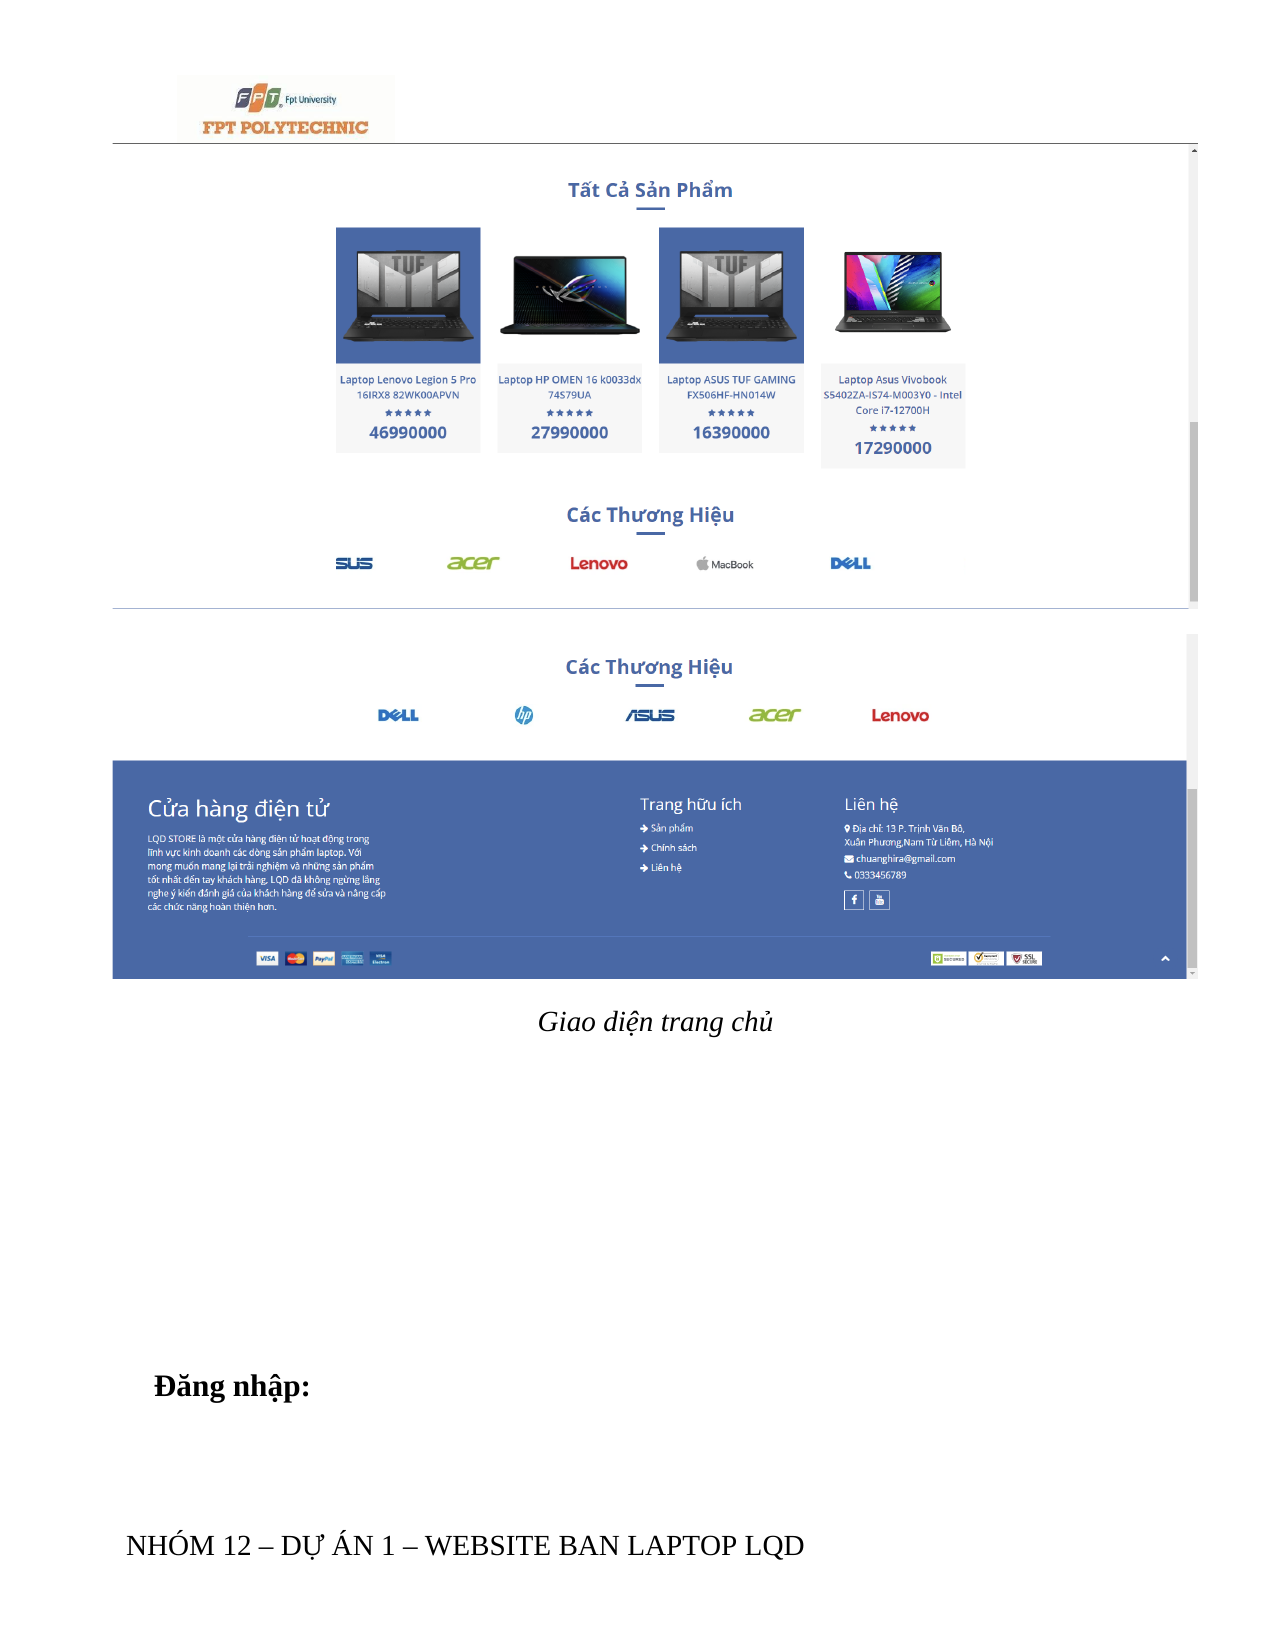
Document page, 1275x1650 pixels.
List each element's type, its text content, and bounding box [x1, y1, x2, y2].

picture [112, 634, 1198, 979]
subtitle Đăng nhập: [154, 1367, 1198, 1403]
picture [112, 75, 1198, 609]
text Giao diện trang chủ [112, 1004, 1198, 1038]
